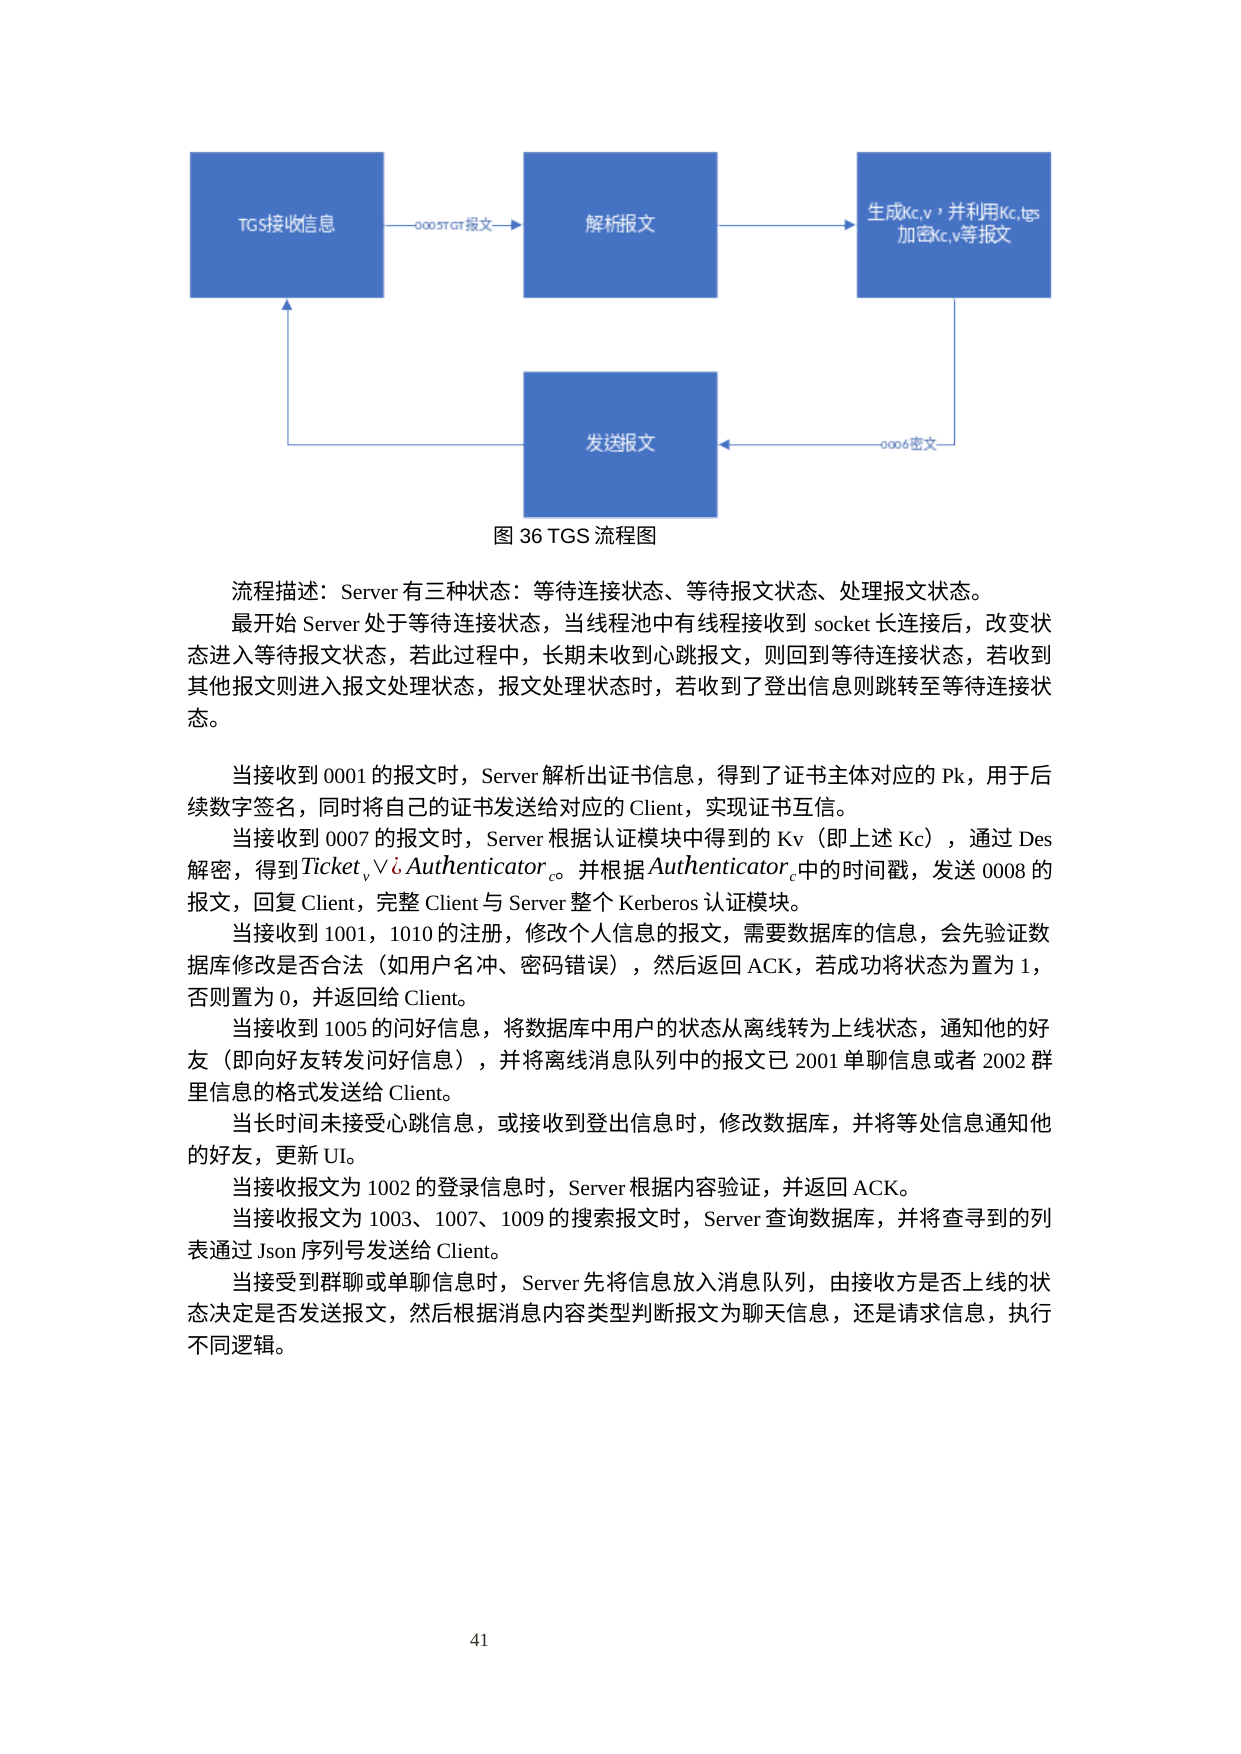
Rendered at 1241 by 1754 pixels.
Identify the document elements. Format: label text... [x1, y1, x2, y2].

text 当接收到1001，1010的注册，修改个人信息的报文，需要数据库的信息，会先验证数据库修改是否合法（如用户名冲、密码错误），然后返回ACK，若成功将状态为置为1，否则置为0，并返回给Client。 [187, 916, 1053, 1011]
text 当接收报文为1003、1007、1009的搜索报文时，Server查询数据库，并将查寻到的列表通过Json序列号发送给Client。 [187, 1201, 1053, 1264]
text 当长时间未接受心跳信息，或接收到登出信息时，修改数据库，并将等处信息通知他的好友，更新UI。 [187, 1106, 1053, 1169]
text 当接收到1005的问好信息，将数据库中用户的状态从离线转为上线状态，通知他的好友（即向好友转发问好信息），并将离线消息队列中的报文已2001单聊信息或者2002群里信息的格式发送给Client。 [187, 1011, 1053, 1106]
text 当接受到群聊或单聊信息时，Server先将信息放入消息队列，由接收方是否上线的状态决定是否发送报文，然后根据消息内容类型判断报文为聊天信息，还是请求信息，执行不同逻辑。 [187, 1264, 1053, 1359]
text 当接收报文为1002的登录信息时，Server根据内容验证，并返回ACK。 [187, 1169, 1053, 1201]
text 当接收到0007的报文时，Server根据认证模块中得到的Kv（即上述Kc），通过Des解密，得到。并根据中的时间戳，发送0008的报文，回复Client，完整Client与Server整个Kerberos认证模块。 [187, 821, 1053, 916]
text 流程描述：Server有三种状态：等待连接状态、等待报文状态、处理报文状态。 [187, 574, 1053, 606]
text 当接收到0001的报文时，Server解析出证书信息，得到了证书主体对应的Pk，用于后续数字签名，同时将自己的证书发送给对应的Client，实现证书互信。 [187, 758, 1053, 821]
text 图 36 TGS流程图 [450, 519, 1053, 549]
text 最开始Server处于等待连接状态，当线程池中有线程接收到socket长连接后，改变状态进入等待报文状态，若此过程中，长期未收到心跳报文，则回到等待连接状态，若收到其他报文则进入报文处理状态，报文处理状态时，若收到了登出信息则跳转至等待连接状态。 [187, 606, 1053, 733]
